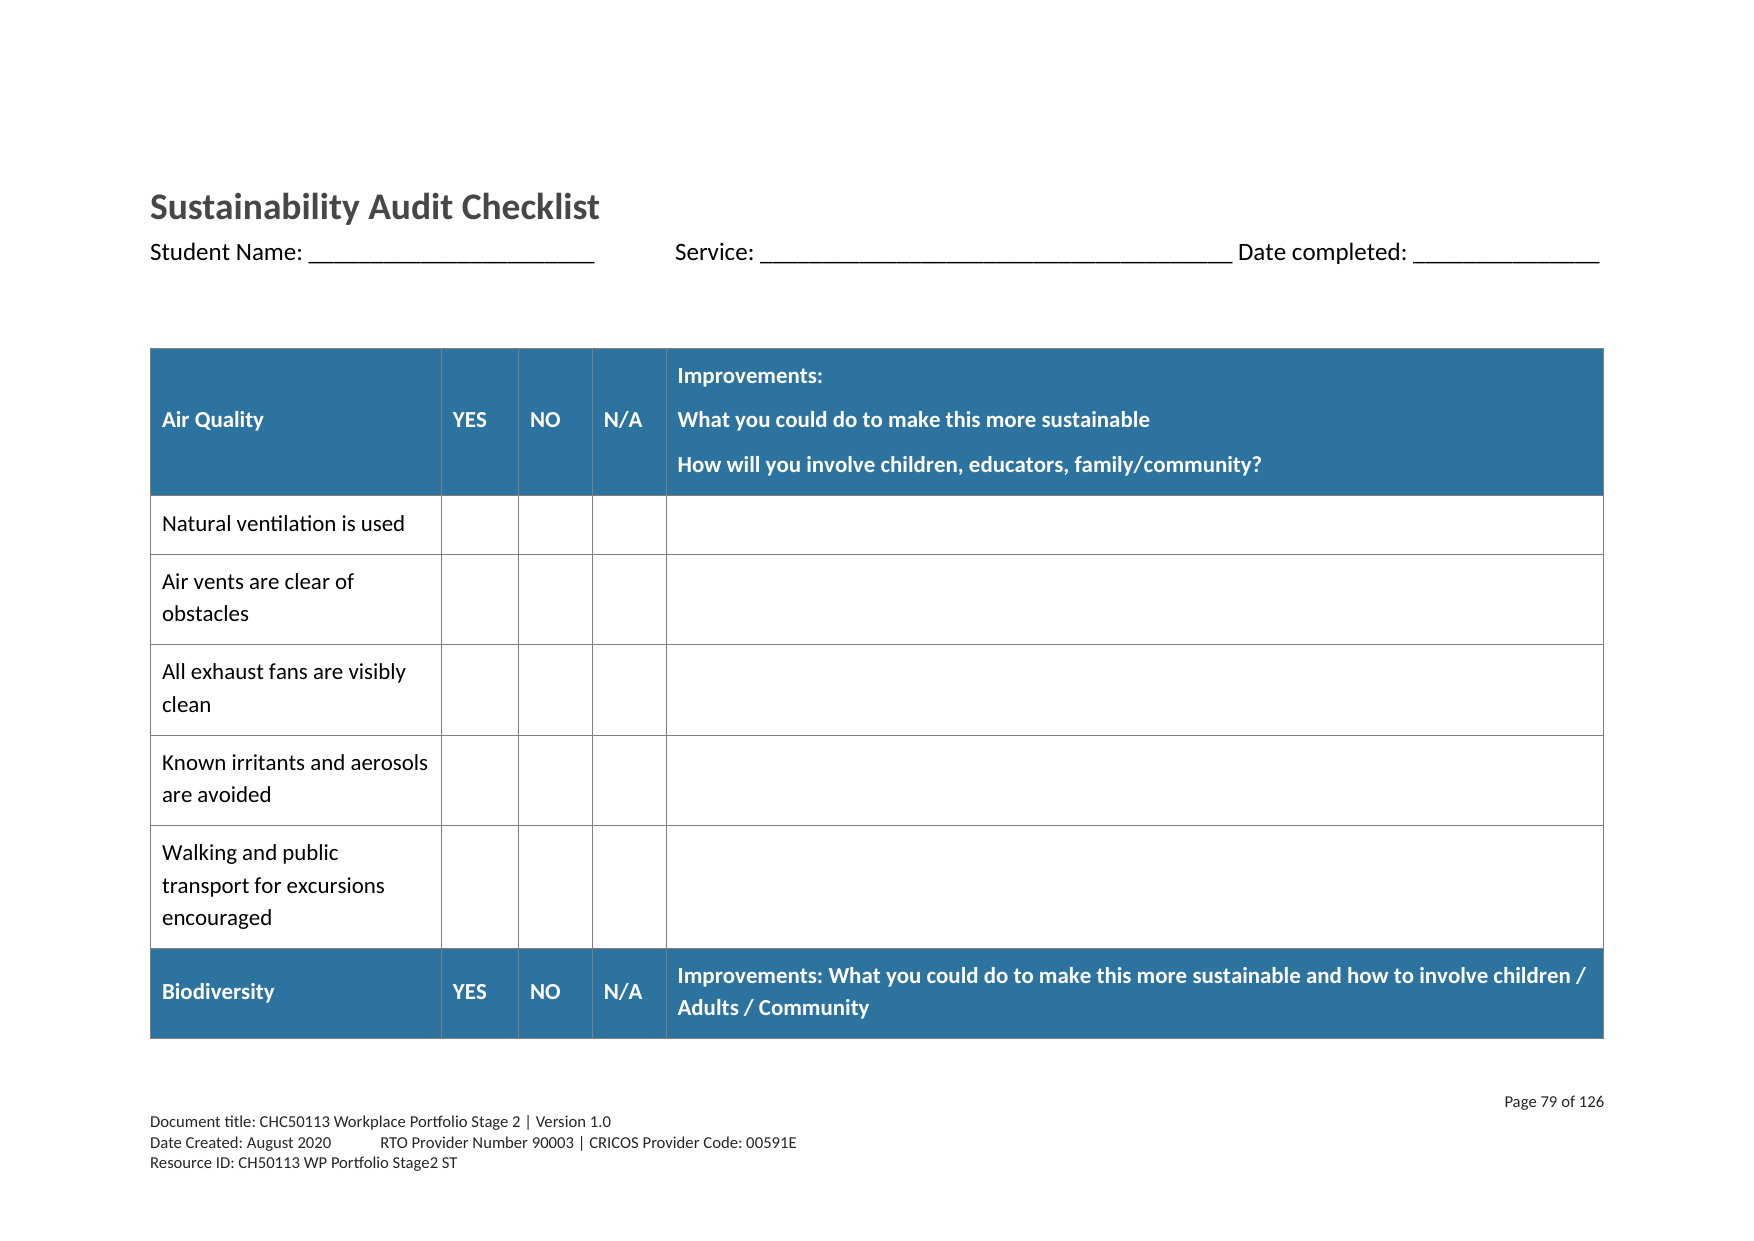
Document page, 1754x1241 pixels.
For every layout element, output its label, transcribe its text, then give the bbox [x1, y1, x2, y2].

table_cell [593, 496, 666, 553]
table_cell Biodiversity [151, 949, 441, 1038]
table_cell [593, 645, 666, 734]
table_cell NO [519, 949, 592, 1038]
table_cell [667, 826, 1603, 948]
table_cell [667, 736, 1603, 825]
table_header Improvements: What you could do to make this more sustainable How will you involve children, educators, family/community? [667, 349, 1603, 495]
table_cell All exhaust fans are visibly clean [151, 645, 441, 734]
table_cell [593, 826, 666, 948]
table_cell [667, 555, 1603, 644]
table_header YES [442, 349, 518, 495]
table_cell [442, 645, 518, 734]
table_cell [519, 826, 592, 948]
table_cell [593, 555, 666, 644]
table_cell [519, 645, 592, 734]
table_cell Air vents are clear of obstacles [151, 555, 441, 644]
table_cell N/A [593, 949, 666, 1038]
table_cell [442, 826, 518, 948]
table_cell [442, 496, 518, 553]
table_cell [667, 645, 1603, 734]
table_cell Known irritants and aerosols are avoided [151, 736, 441, 825]
table_cell Natural ventilation is used [151, 496, 441, 553]
table_cell [519, 496, 592, 553]
table_cell [667, 496, 1603, 553]
table_header NO [519, 349, 592, 495]
table_header Air Quality [151, 349, 441, 495]
table_cell [593, 736, 666, 825]
text Student Name: _______________________ Service: ______________________________________ Date completed: _______________ [150, 236, 1604, 266]
table_cell [519, 555, 592, 644]
table_cell [442, 736, 518, 825]
table_cell [442, 555, 518, 644]
table_cell Walking and public transport for excursions encouraged [151, 826, 441, 948]
table_cell [519, 736, 592, 825]
table_header N/A [593, 349, 666, 495]
table_cell Improvements: What you could do to make this more sustainable and how to involve children / Adults / Community [667, 949, 1603, 1038]
table_cell YES [442, 949, 518, 1038]
text Sustainability Audit Checklist [150, 183, 1604, 229]
